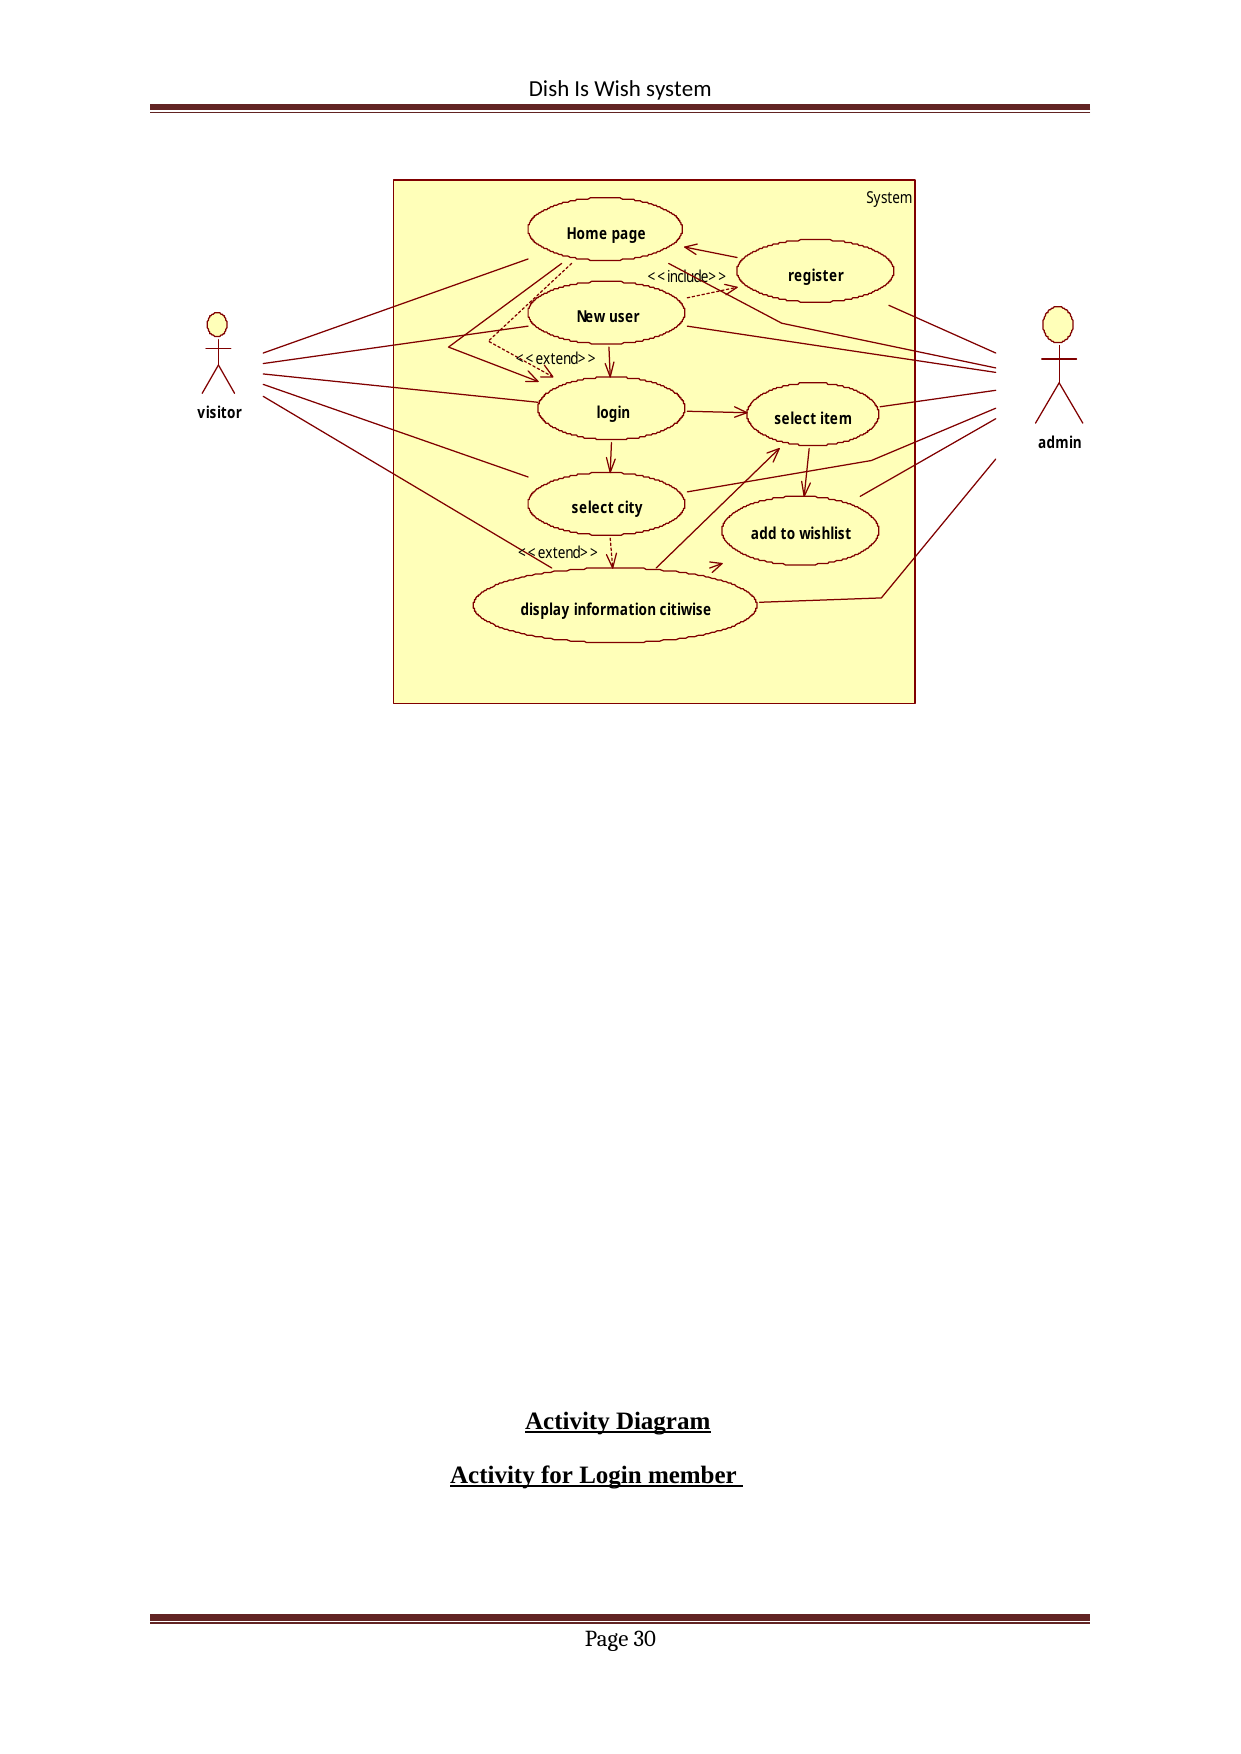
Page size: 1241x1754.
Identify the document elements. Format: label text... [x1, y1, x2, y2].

text Activity for Login member [450, 1460, 1090, 1489]
text Activity Diagram [525, 1406, 1090, 1435]
